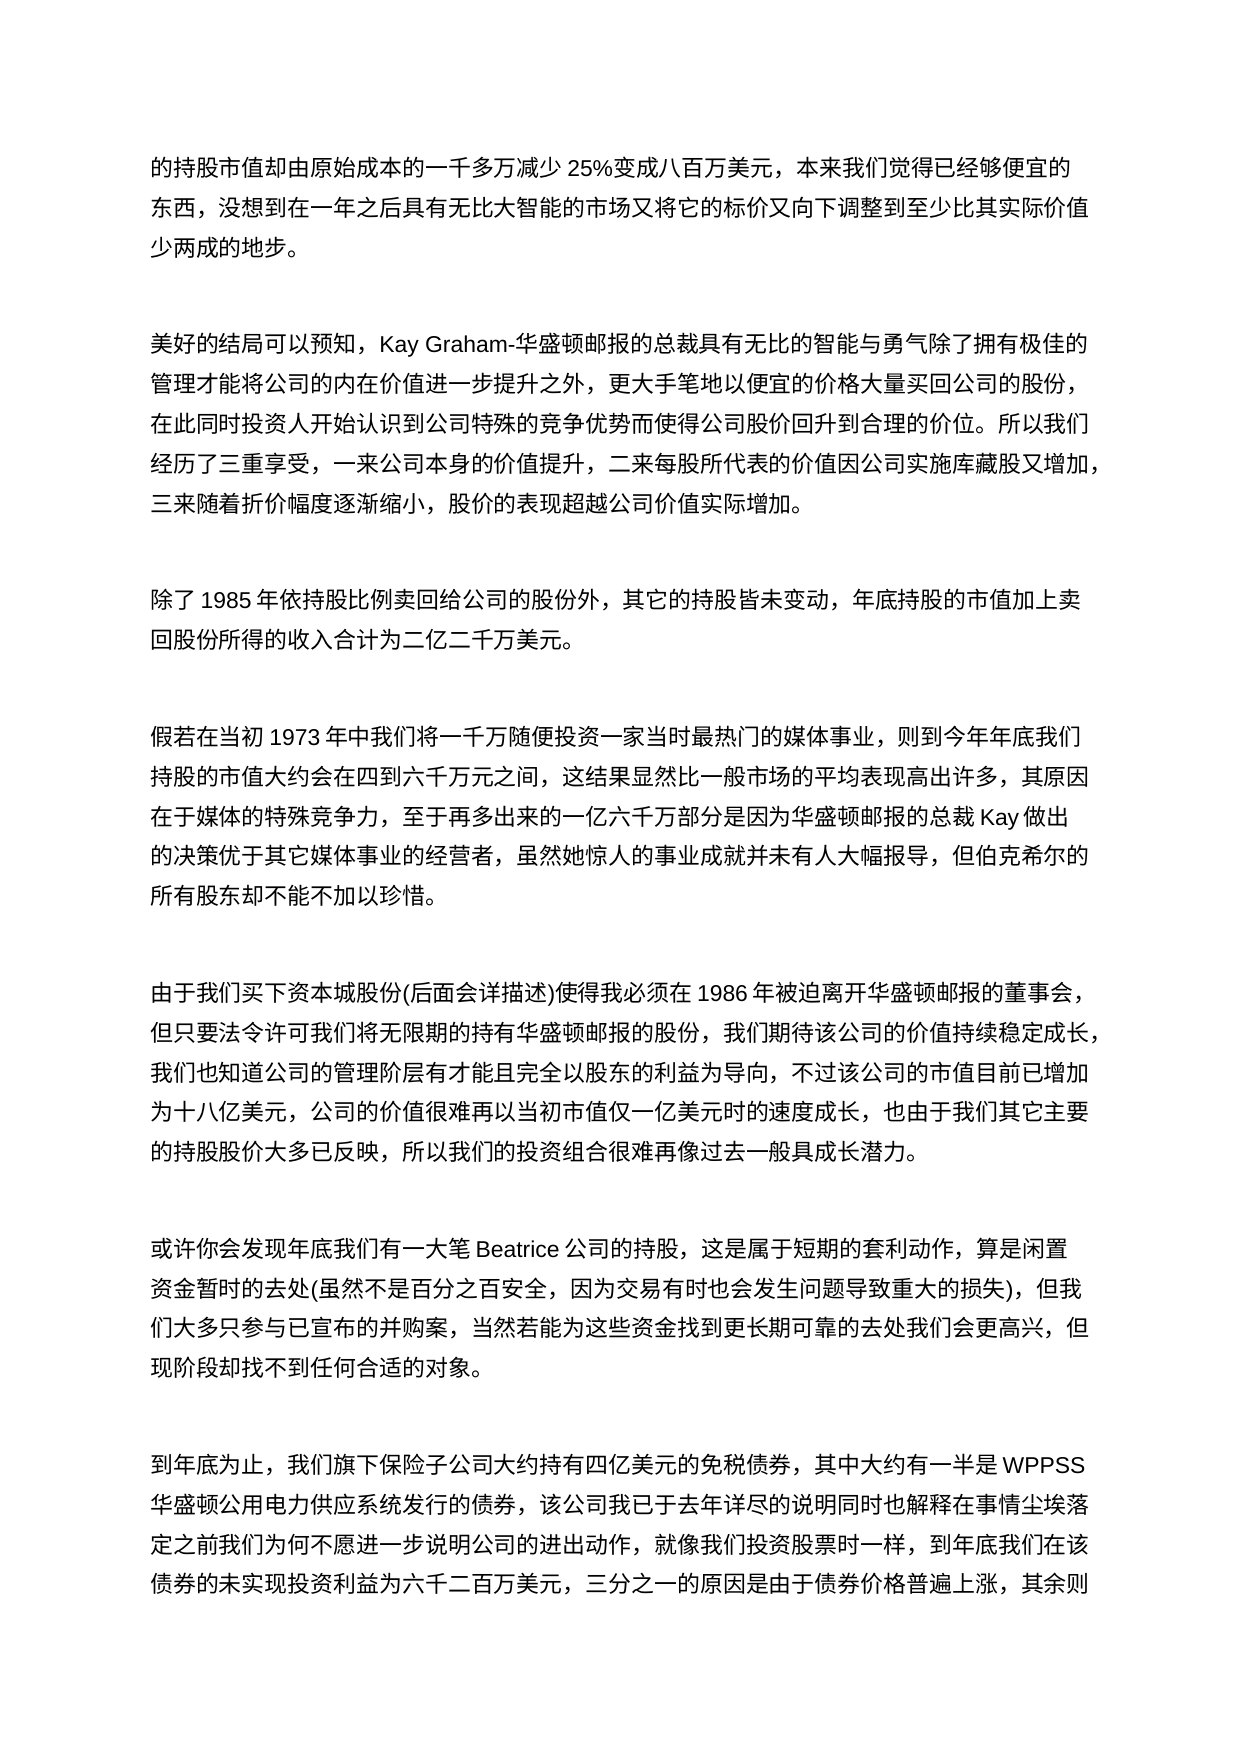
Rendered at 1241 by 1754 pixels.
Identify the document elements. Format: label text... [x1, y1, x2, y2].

text 除了1985年依持股比例卖回给公司的股份外，其它的持股皆未变动，年底持股的市值加上卖回股份所得的收入合计为二亿二千万美元。 [150, 582, 1090, 655]
text 由于我们买下资本城股份(后面会详描述)使得我必须在1986年被迫离开华盛顿邮报的董事会，但只要法令许可我们将无限期的持有华盛顿邮报的股份，我们期待该公司的价值持续稳定成长，我们也知道公司的管理阶层有才能且完全以股东的利益为导向，不过该公司的市值目前已增加为十八亿美元，公司的价值很难再以当初市值仅一亿美元时的速度成长，也由于我们其它主要的持股股价大多已反映，所以我们的投资组合很难再像过去一般具成长潜力。 [150, 975, 1090, 1167]
text 或许你会发现年底我们有一大笔Beatrice公司的持股，这是属于短期的套利动作，算是闲置资金暂时的去处(虽然不是百分之百安全，因为交易有时也会发生问题导致重大的损失)，但我们大多只参与已宣布的并购案，当然若能为这些资金找到更长期可靠的去处我们会更高兴，但现阶段却找不到任何合适的对象。 [150, 1231, 1090, 1383]
text 假若在当初1973年中我们将一千万随便投资一家当时最热门的媒体事业，则到今年年底我们持股的市值大约会在四到六千万元之间，这结果显然比一般市场的平均表现高出许多，其原因在于媒体的特殊竞争力，至于再多出来的一亿六千万部分是因为华盛顿邮报的总裁Kay做出的决策优于其它媒体事业的经营者，虽然她惊人的事业成就并未有人大幅报导，但伯克希尔的所有股东却不能不加以珍惜。 [150, 719, 1090, 911]
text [150, 1447, 1090, 1599]
text 美好的结局可以预知，Kay Graham-华盛顿邮报的总裁具有无比的智能与勇气除了拥有极佳的管理才能将公司的内在价值进一步提升之外，更大手笔地以便宜的价格大量买回公司的股份，在此同时投资人开始认识到公司特殊的竞争优势而使得公司股价回升到合理的价位。所以我们经历了三重享受，一来公司本身的价值提升，二来每股所代表的价值因公司实施库藏股又增加，三来随着折价幅度逐渐缩小，股价的表现超越公司价值实际增加。 [150, 326, 1090, 519]
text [150, 150, 1090, 263]
